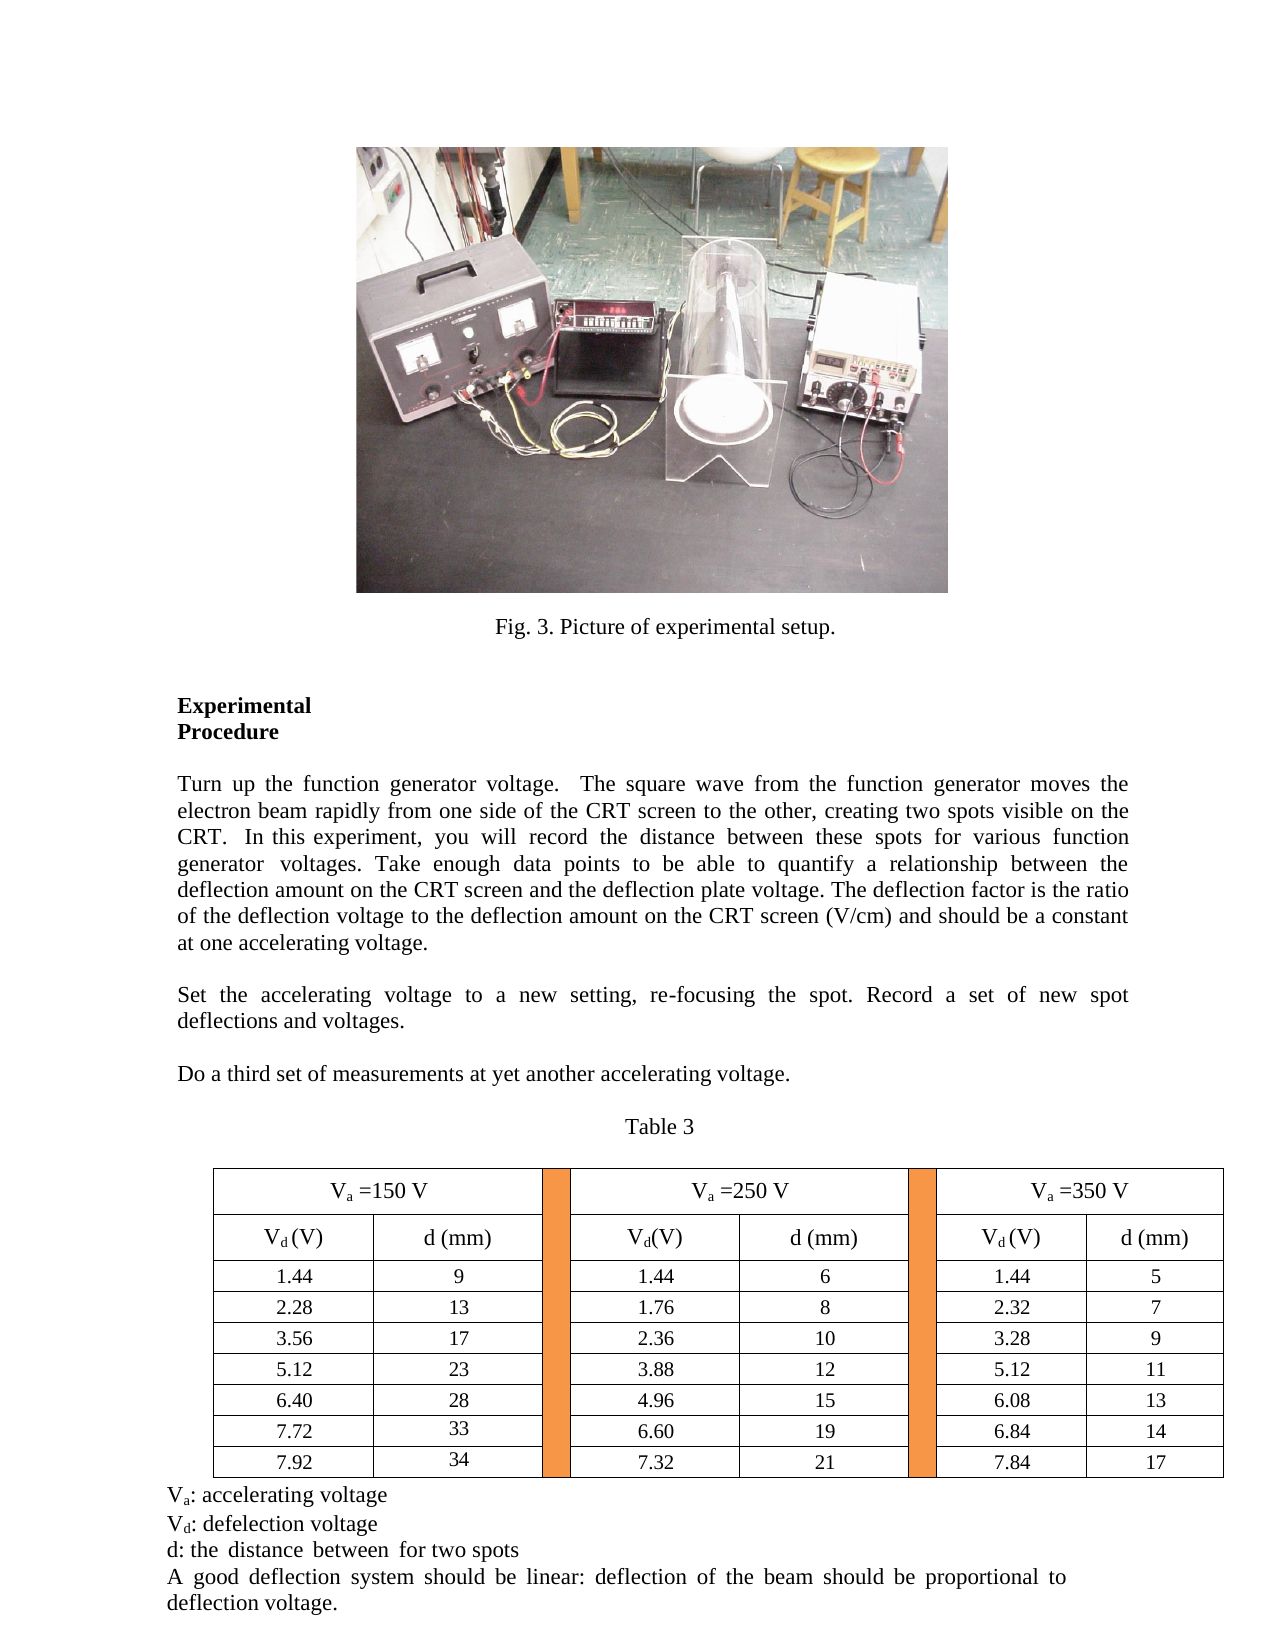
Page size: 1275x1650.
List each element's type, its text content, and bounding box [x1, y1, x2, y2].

table_cell 5.12 [937, 1354, 1086, 1384]
table_cell d (mm) [1087, 1215, 1223, 1259]
table_cell 7.72 [214, 1416, 373, 1446]
table_cell 1.76 [571, 1292, 739, 1322]
table_cell 3.88 [571, 1354, 739, 1384]
table_cell 11 [1087, 1354, 1223, 1384]
table_cell 12 [740, 1354, 908, 1384]
picture [356, 147, 948, 593]
table_cell 5 [1087, 1261, 1223, 1291]
table_cell 34 [374, 1447, 542, 1477]
table_cell 7.32 [571, 1447, 739, 1477]
table_header [909, 1169, 936, 1477]
table_cell 9 [1087, 1323, 1223, 1353]
table_cell 15 [740, 1385, 908, 1415]
table_cell 5.12 [214, 1354, 373, 1384]
text Vd: defelection voltage [167, 1510, 1137, 1537]
table_cell 2.28 [214, 1292, 373, 1322]
text Experimental Procedure [177, 692, 395, 744]
text Table 3 [177, 1113, 1142, 1167]
table_cell 3.28 [937, 1323, 1086, 1353]
table_cell 3.56 [214, 1323, 373, 1353]
table_cell 28 [374, 1385, 542, 1415]
table_cell 6.84 [937, 1416, 1086, 1446]
table_cell 6.08 [937, 1385, 1086, 1415]
table_cell 8 [740, 1292, 908, 1322]
table_cell 13 [374, 1292, 542, 1322]
text Do a third set of measurements at yet another accelerating voltage. [177, 1060, 1129, 1087]
table_header Va =350 V [937, 1169, 1223, 1213]
table_header Va =150 V [214, 1169, 542, 1213]
table_cell 13 [1087, 1385, 1223, 1415]
table_cell 7.84 [937, 1447, 1086, 1477]
text A good deflection system should be linear: deflection of the beam should be proportional to deflection voltage. [167, 1563, 1142, 1616]
text d: the distance between for two spots [167, 1537, 1137, 1563]
text Set the accelerating voltage to a new setting, re-focusing the spot. Record a set of new spot deflections and voltages. [177, 982, 1129, 1034]
table_cell 1.44 [937, 1261, 1086, 1291]
table_cell 19 [740, 1416, 908, 1446]
table_cell 1.44 [571, 1261, 739, 1291]
table_cell 23 [374, 1354, 542, 1384]
table_cell 2.36 [571, 1323, 739, 1353]
table_cell Vd (V) [937, 1215, 1086, 1259]
table_cell 2.32 [937, 1292, 1086, 1322]
table_cell 7.92 [214, 1447, 373, 1477]
table_header [543, 1169, 570, 1477]
table_cell 9 [374, 1261, 542, 1291]
table_cell Vd (V) [214, 1215, 373, 1259]
table_cell 14 [1087, 1416, 1223, 1446]
table_cell 4.96 [571, 1385, 739, 1415]
table_cell 7 [1087, 1292, 1223, 1322]
table_cell 17 [374, 1323, 542, 1353]
table_header Va =250 V [571, 1169, 908, 1213]
table_cell d (mm) [740, 1215, 908, 1259]
text Va: accelerating voltage [167, 1482, 1137, 1510]
table_cell 6.60 [571, 1416, 739, 1446]
table_cell 33 [374, 1416, 542, 1446]
table_cell Vd(V) [571, 1215, 739, 1259]
table_cell 10 [740, 1323, 908, 1353]
text Turn up the function generator voltage. The square wave from the function generator moves the electron beam rapidly from one side of the CRT screen to the other, creating two spots visible on the CRT. In this experiment, you will record the distance between these spots for various function generator voltages. Take enough data points to be able to quantify a relationship between the deflection amount on the CRT screen and the deflection plate voltage. The deflection factor is the ratio of the deflection voltage to the deflection amount on the CRT screen (V/cm) and should be a constant at one accelerating voltage. [177, 771, 1129, 955]
table_cell 6.40 [214, 1385, 373, 1415]
table_cell 1.44 [214, 1261, 373, 1291]
table_cell 21 [740, 1447, 908, 1477]
table_cell 17 [1087, 1447, 1223, 1477]
table_cell 6 [740, 1261, 908, 1291]
text Fig. 3. Picture of experimental setup. [495, 612, 1137, 638]
table_cell d (mm) [374, 1215, 542, 1259]
